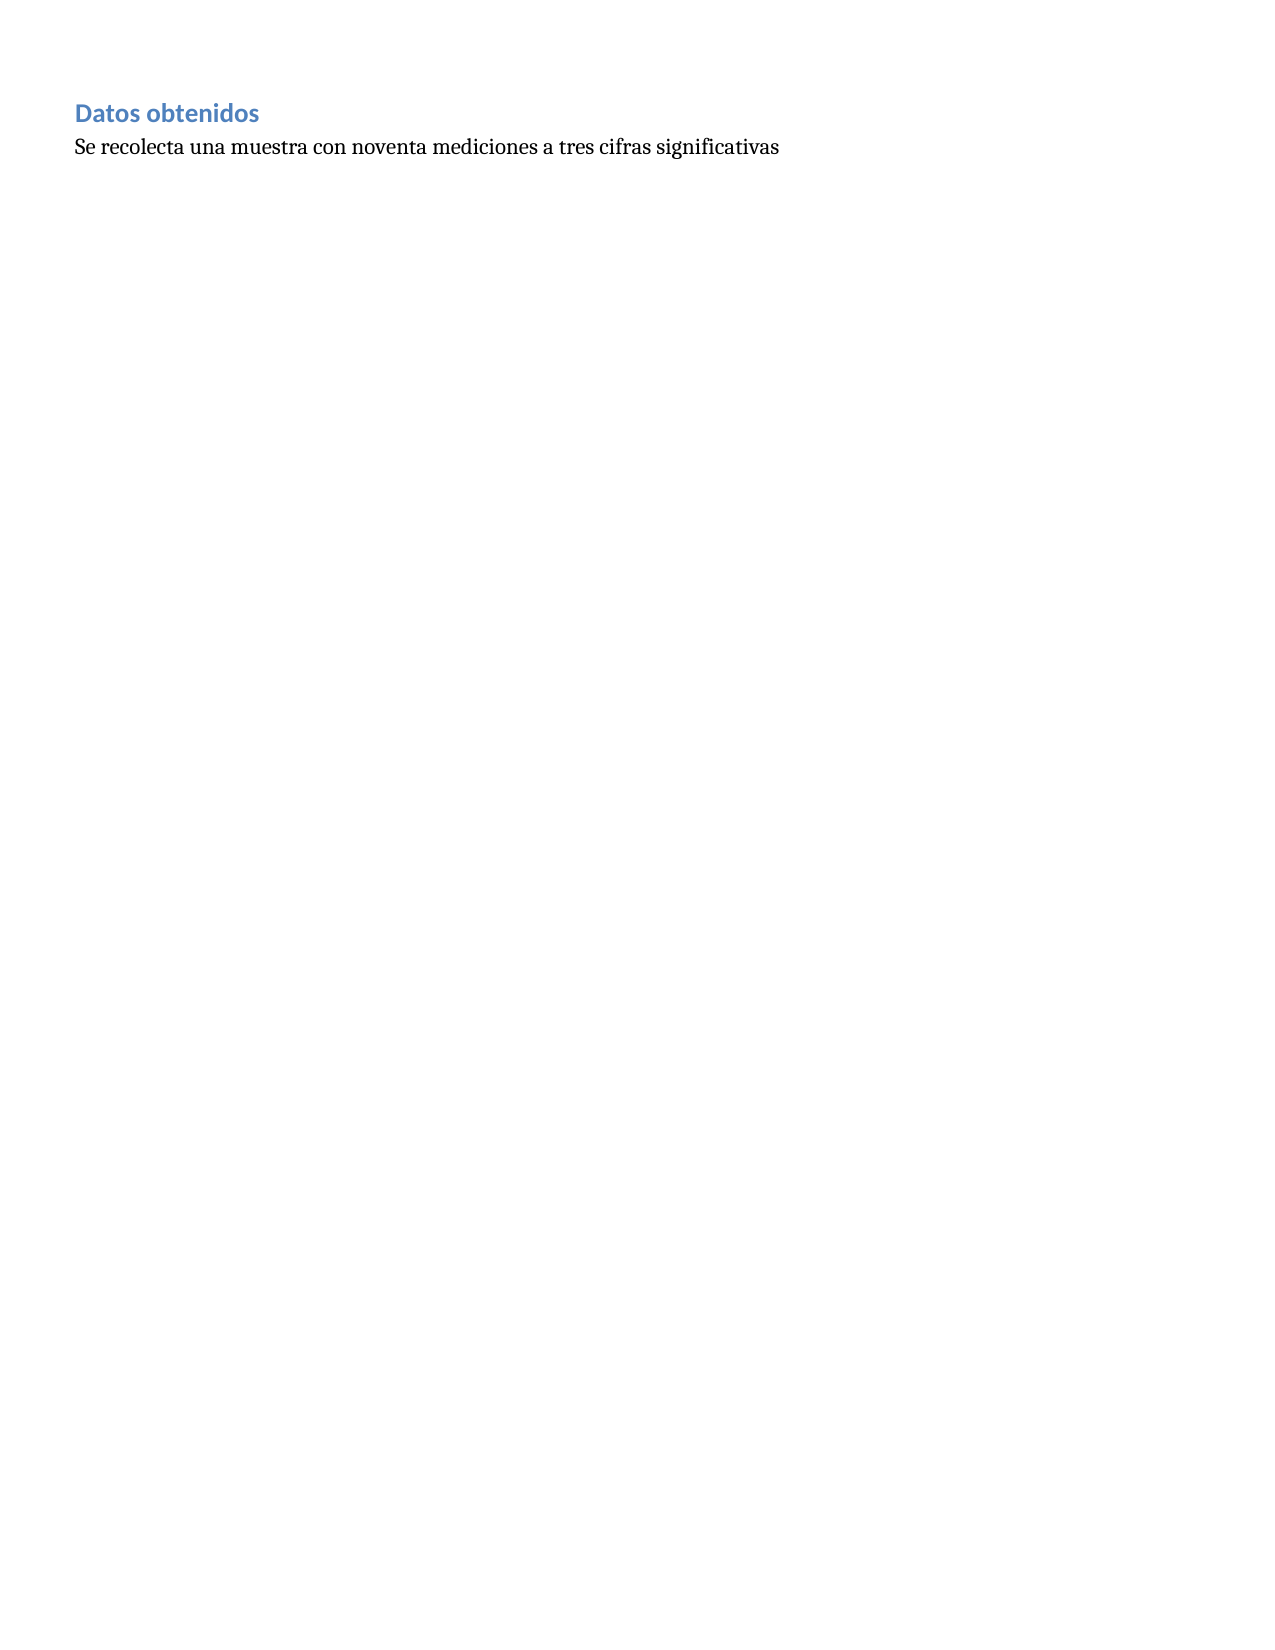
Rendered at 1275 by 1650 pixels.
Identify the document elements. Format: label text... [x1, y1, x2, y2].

subtitle Datos obtenidos [75, 96, 1200, 129]
text Se recolecta una muestra con noventa mediciones a tres cifras significativas [75, 134, 1200, 160]
